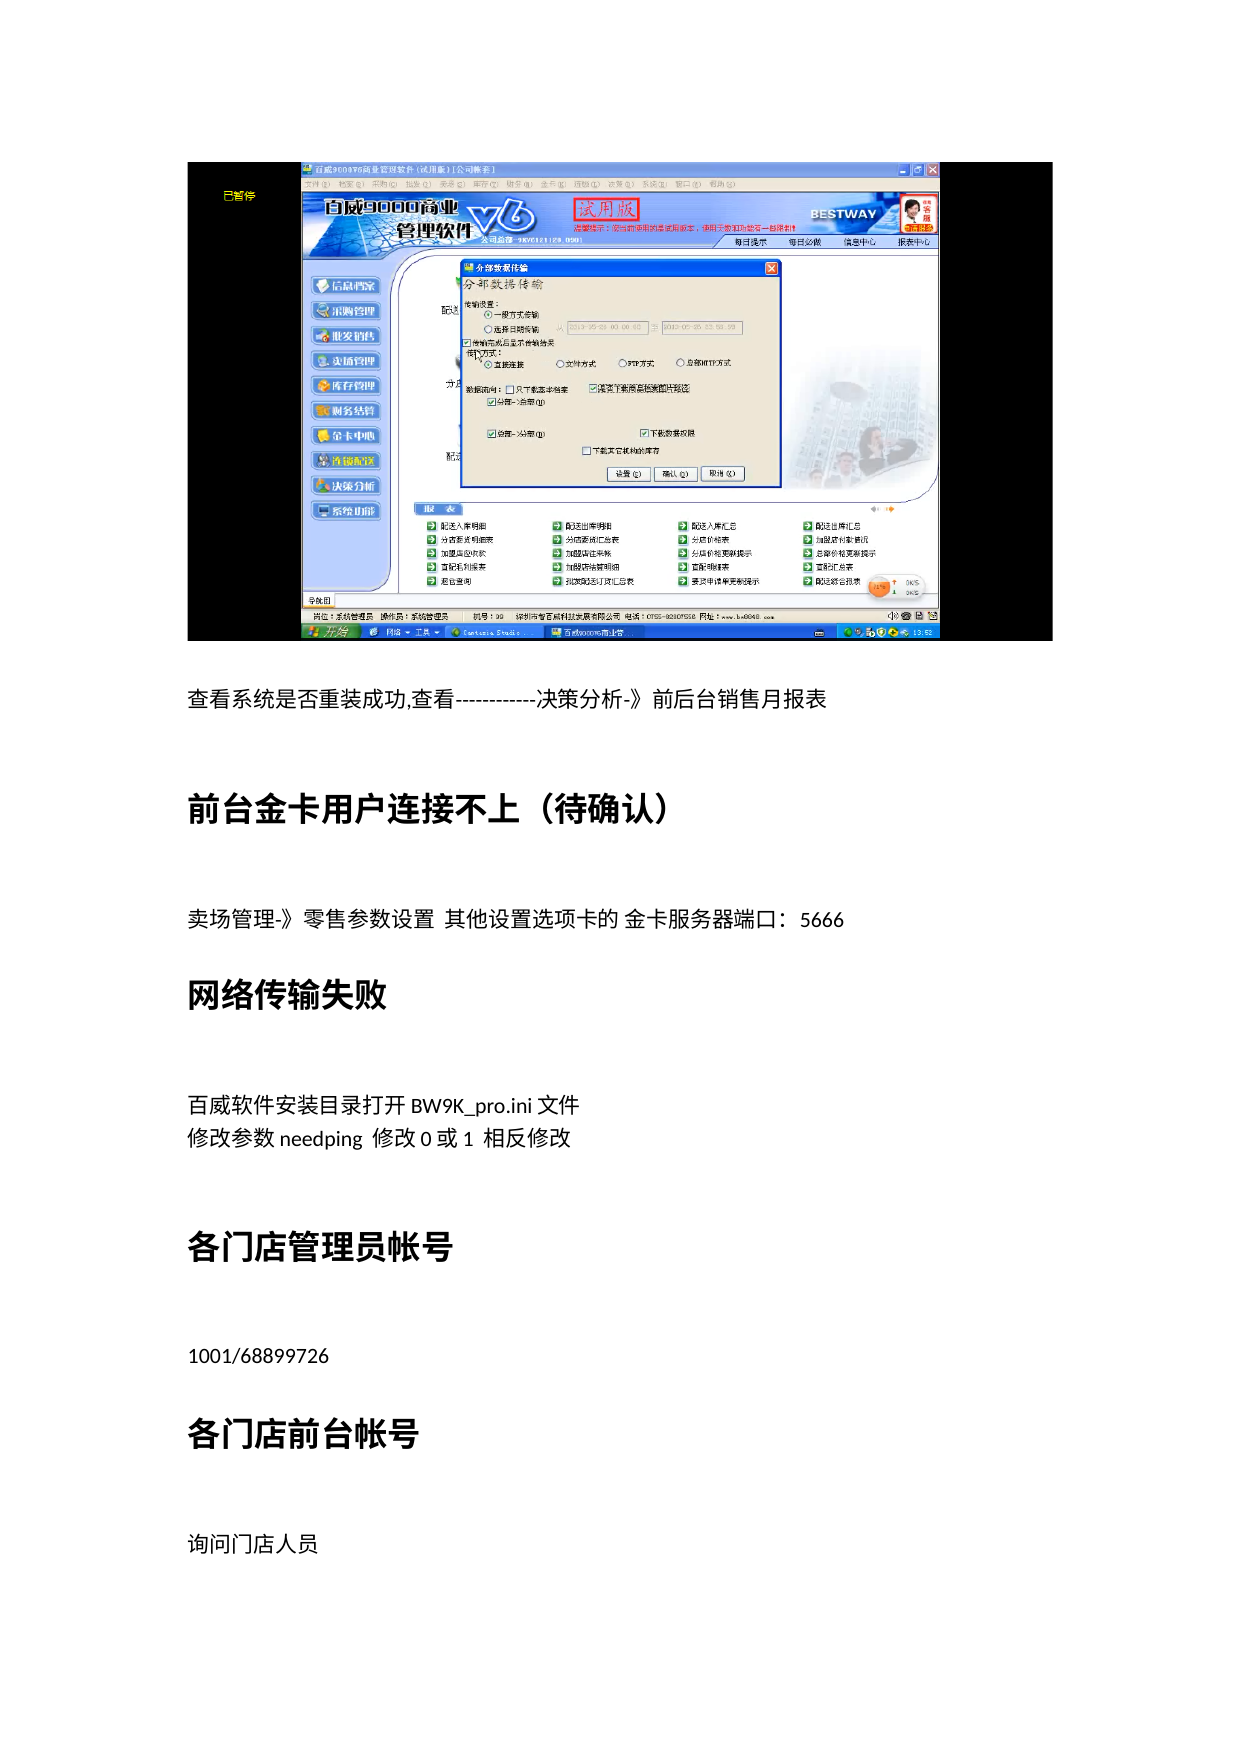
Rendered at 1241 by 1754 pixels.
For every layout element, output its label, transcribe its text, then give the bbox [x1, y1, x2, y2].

picture [187, 162, 1053, 641]
text 询问门店人员 [187, 1527, 1053, 1559]
text 1001/68899726 [187, 1340, 1053, 1372]
text 卖场管理-》零售参数设置 其他设置选项卡的 金卡服务器端口：5666 [187, 901, 1053, 934]
subtitle 前台金卡用户连接不上（待确认） [187, 774, 1053, 839]
text 查看系统是否重装成功,查看------------决策分析-》前后台销售月报表 [187, 682, 1053, 714]
subtitle 网络传输失败 [187, 961, 1053, 1026]
subtitle 各门店前台帐号 [187, 1399, 1053, 1464]
subtitle 各门店管理员帐号 [187, 1213, 1053, 1278]
text 修改参数needping 修改0或1 相反修改 [187, 1121, 1053, 1153]
text 百威软件安装目录打开BW9K_pro.ini文件 [187, 1088, 1053, 1121]
